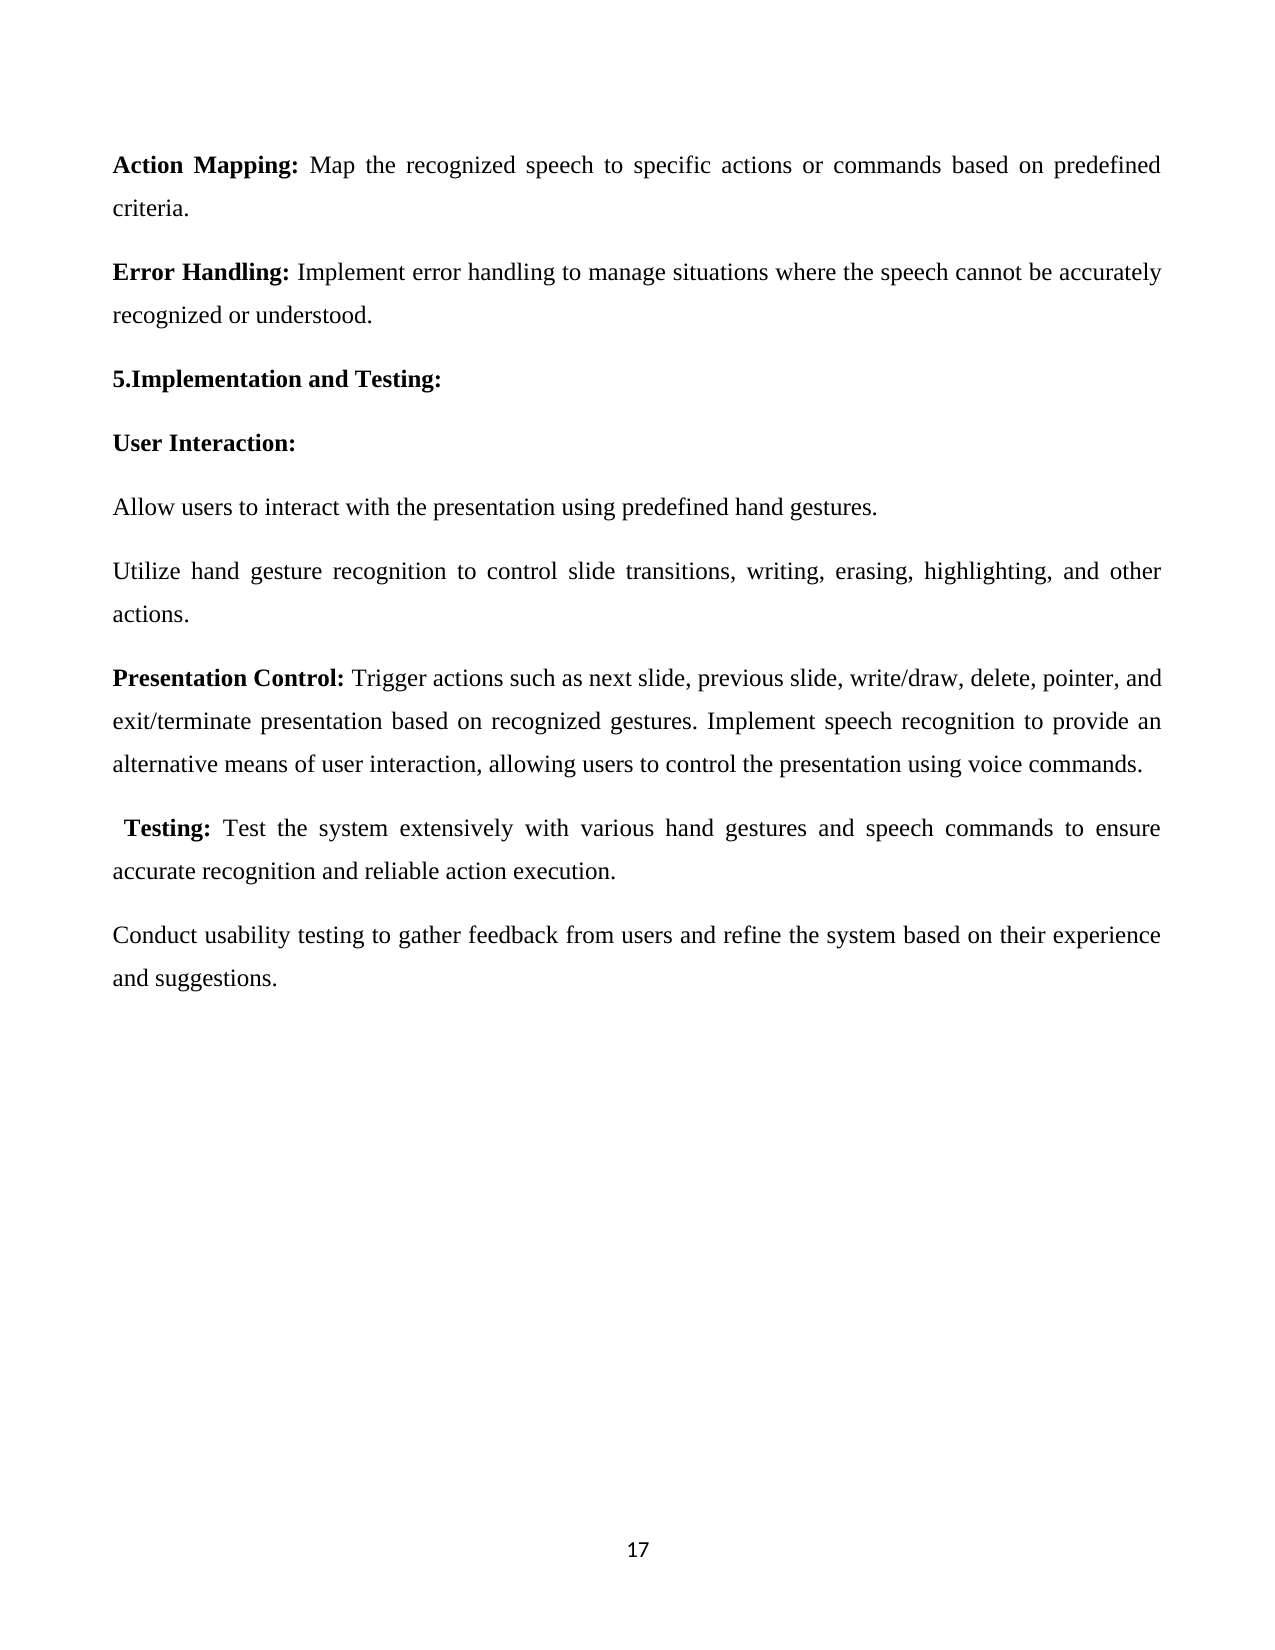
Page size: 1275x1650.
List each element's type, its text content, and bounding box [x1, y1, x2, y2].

text Action Mapping: Map the recognized speech to specific actions or commands based on predefined criteria. [112, 150, 1162, 222]
text Allow users to interact with the presentation using predefined hand gestures. [112, 492, 1162, 521]
text User Interaction: [112, 428, 1162, 457]
text Presentation Control: Trigger actions such as next slide, previous slide, write/draw, delete, pointer, and exit/terminate presentation based on recognized gestures. Implement speech recognition to provide an alternative means of user interaction, allowing users to control the presentation using voice commands. [112, 663, 1162, 778]
text Conduct usability testing to gather feedback from users and refine the system based on their experience and suggestions. [112, 920, 1162, 992]
text Error Handling: Implement error handling to manage situations where the speech cannot be accurately recognized or understood. [112, 257, 1162, 329]
text 5.Implementation and Testing: [112, 364, 1162, 393]
text Testing: Test the system extensively with various hand gestures and speech commands to ensure accurate recognition and reliable action execution. [112, 813, 1162, 885]
text Utilize hand gesture recognition to control slide transitions, writing, erasing, highlighting, and other actions. [112, 556, 1162, 628]
